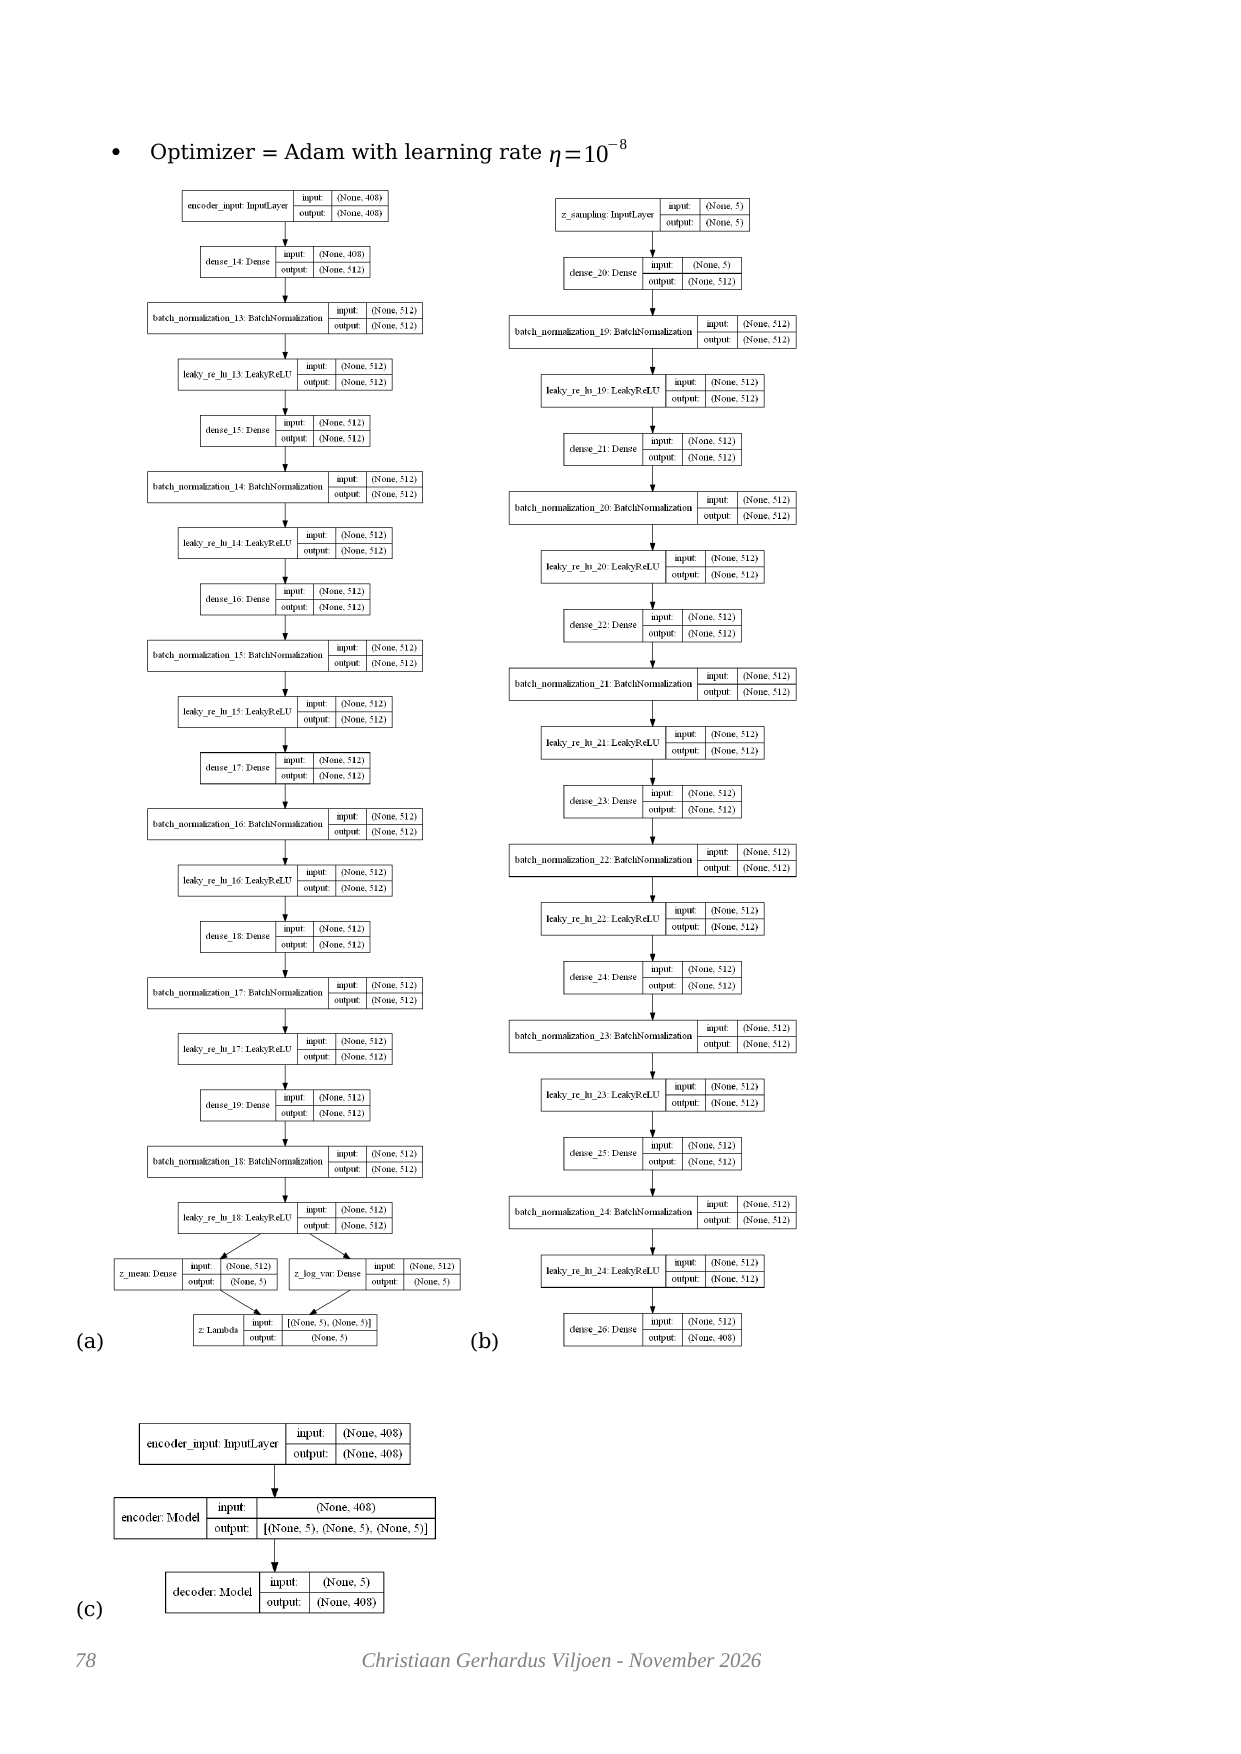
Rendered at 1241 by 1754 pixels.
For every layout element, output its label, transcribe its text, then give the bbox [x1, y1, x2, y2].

list Optimizer = Adam with learning rate [112, 135, 1165, 167]
picture [111, 187, 463, 1349]
picture [111, 1420, 439, 1617]
picture [506, 195, 799, 1349]
